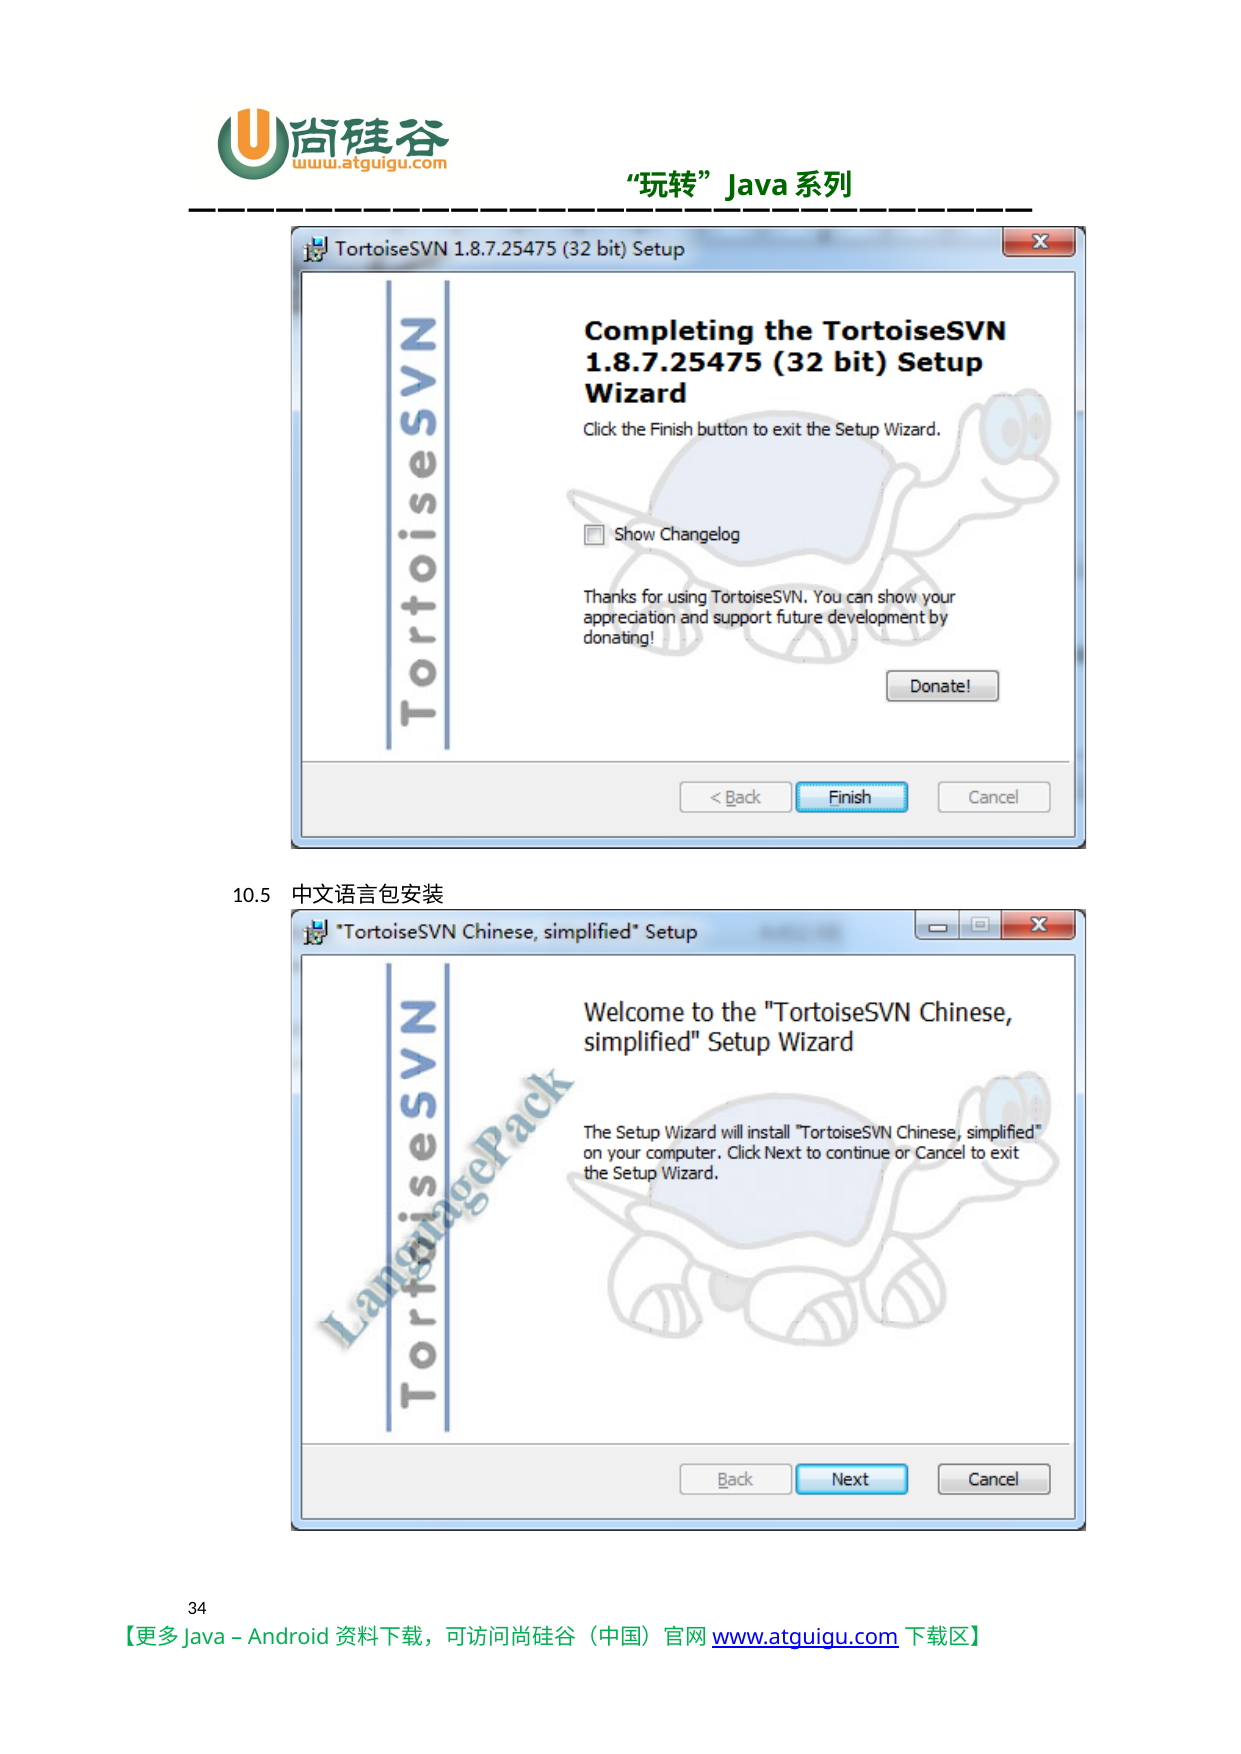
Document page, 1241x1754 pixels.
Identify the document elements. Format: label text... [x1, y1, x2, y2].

picture [187, 88, 479, 196]
list 中文语言包安装 [232, 877, 1053, 909]
picture [290, 226, 1087, 849]
picture [290, 909, 1087, 1531]
